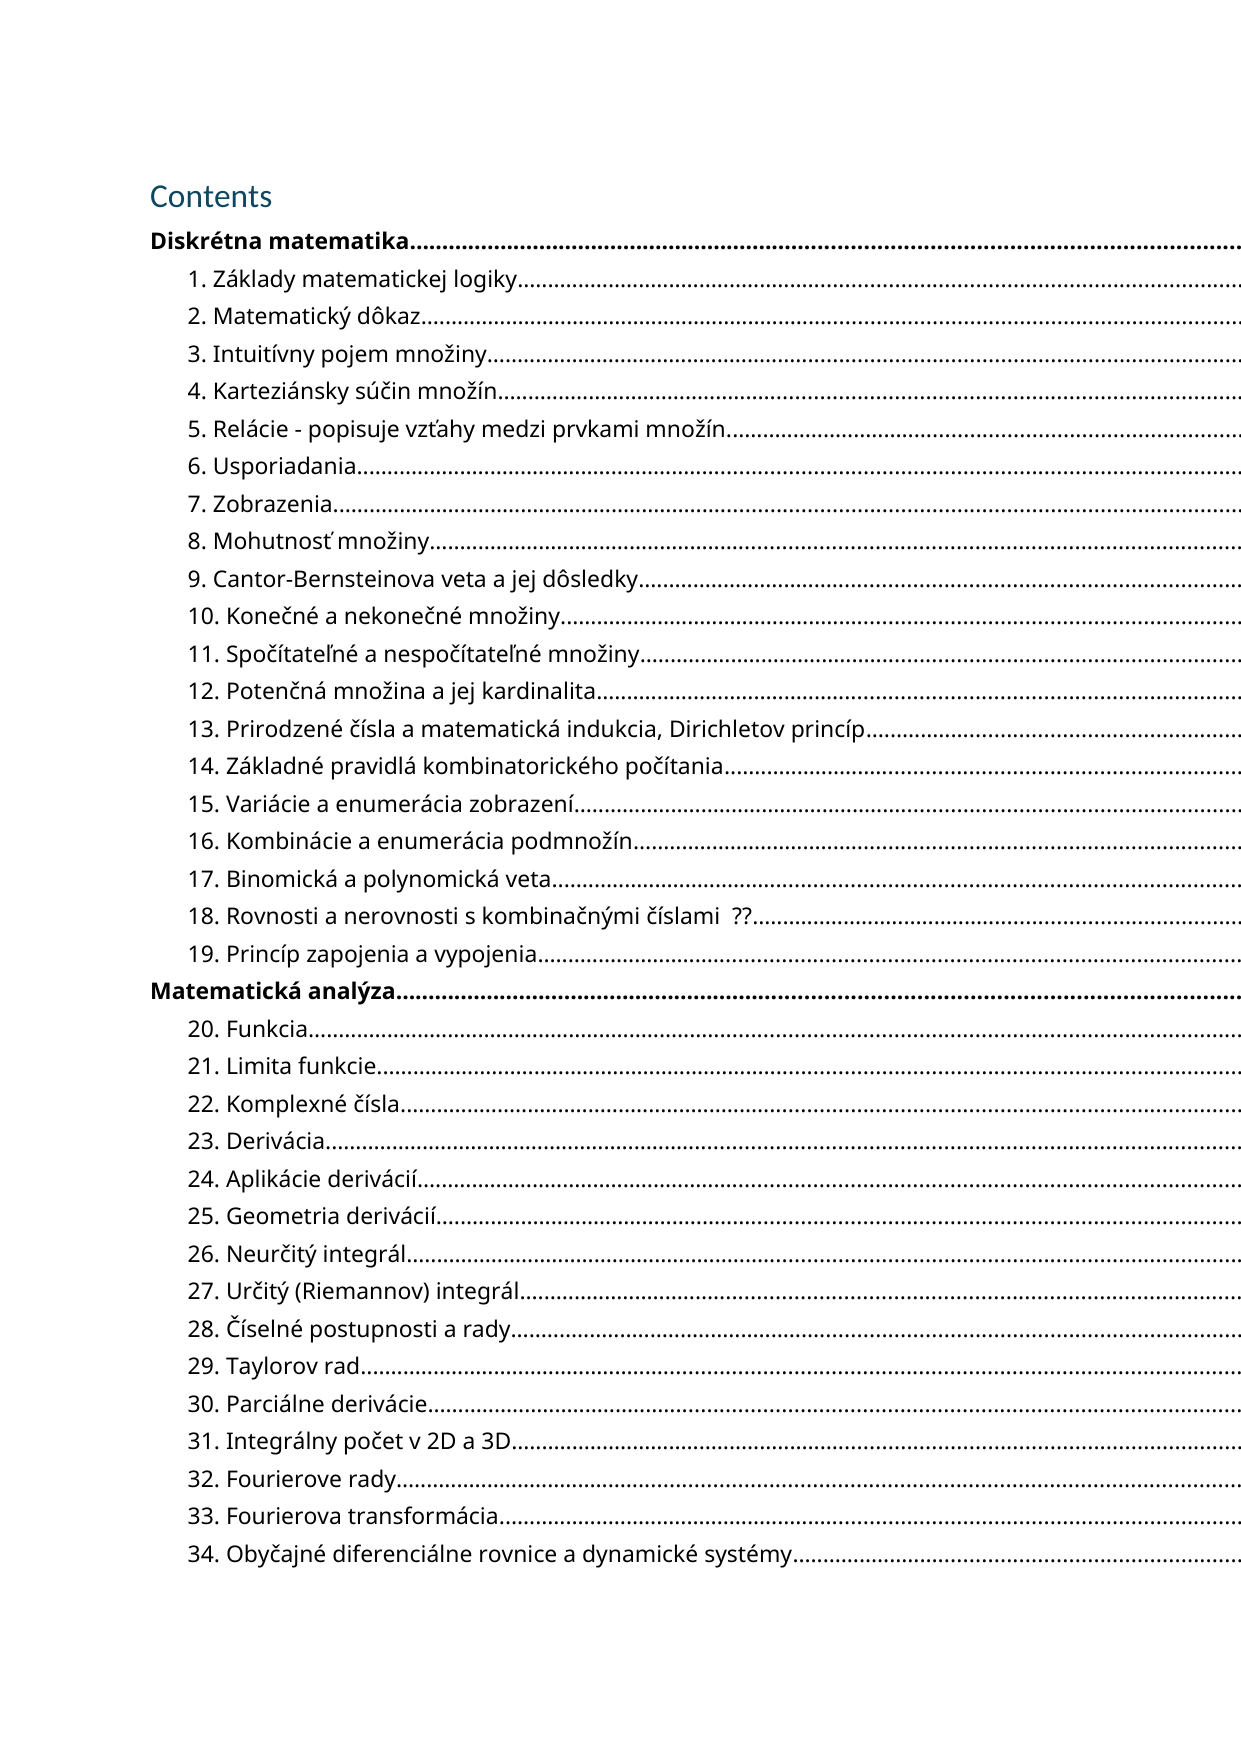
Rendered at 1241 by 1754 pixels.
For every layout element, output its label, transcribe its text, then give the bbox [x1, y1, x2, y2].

text Contents [150, 175, 1090, 216]
